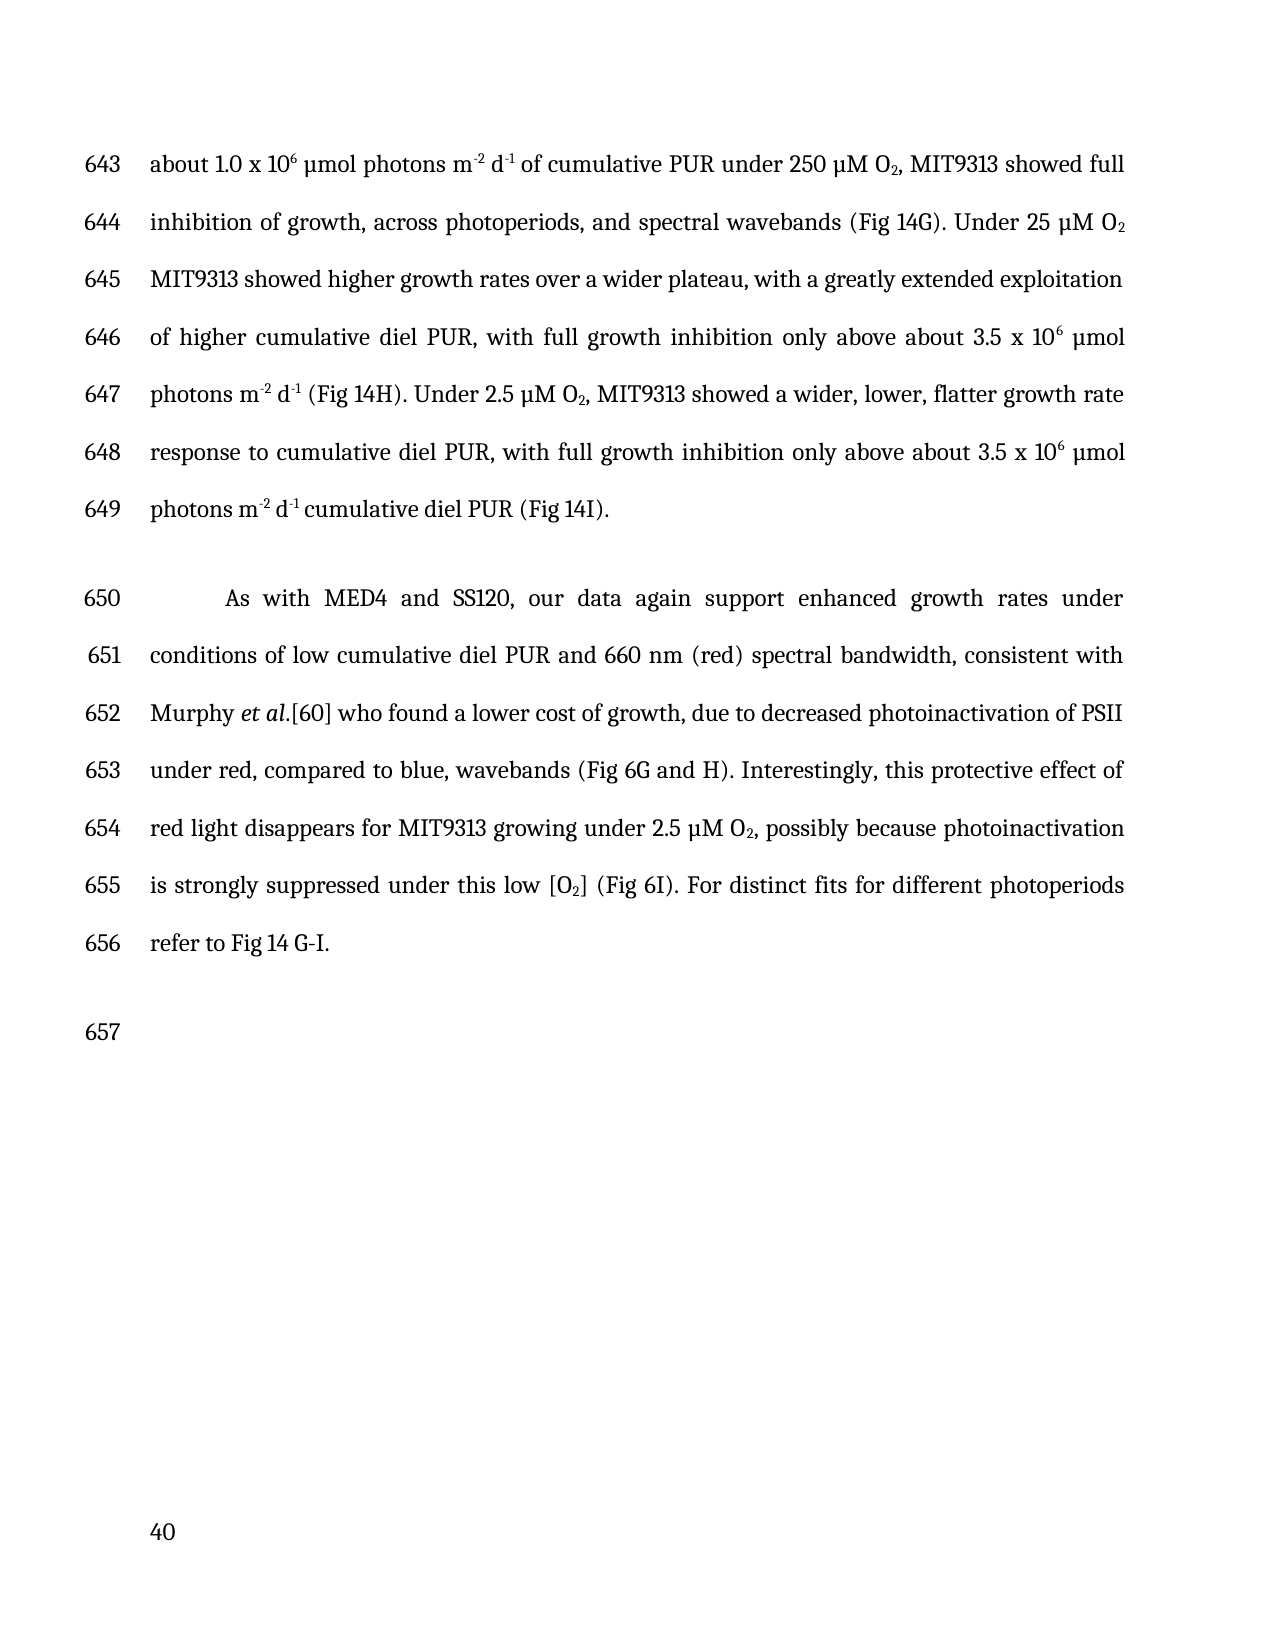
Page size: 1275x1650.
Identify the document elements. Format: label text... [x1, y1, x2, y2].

text As with MED4 and SS120, our data again support enhanced growth rates under conditions of low cumulative diel PUR and 660 nm (red) spectral bandwidth, consistent with Murphy et al.[60] who found a lower cost of growth, due to decreased photoinactivation of PSII under red, compared to blue, wavebands (Fig 6G and H). Interestingly, this protective effect of red light disappears for MIT9313 growing under 2.5 µM O2, possibly because photoinactivation is strongly suppressed under this low [O2] (Fig 6I). For distinct fits for different photoperiods refer to Fig 14 G-I. [150, 584, 1125, 957]
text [150, 150, 1125, 524]
